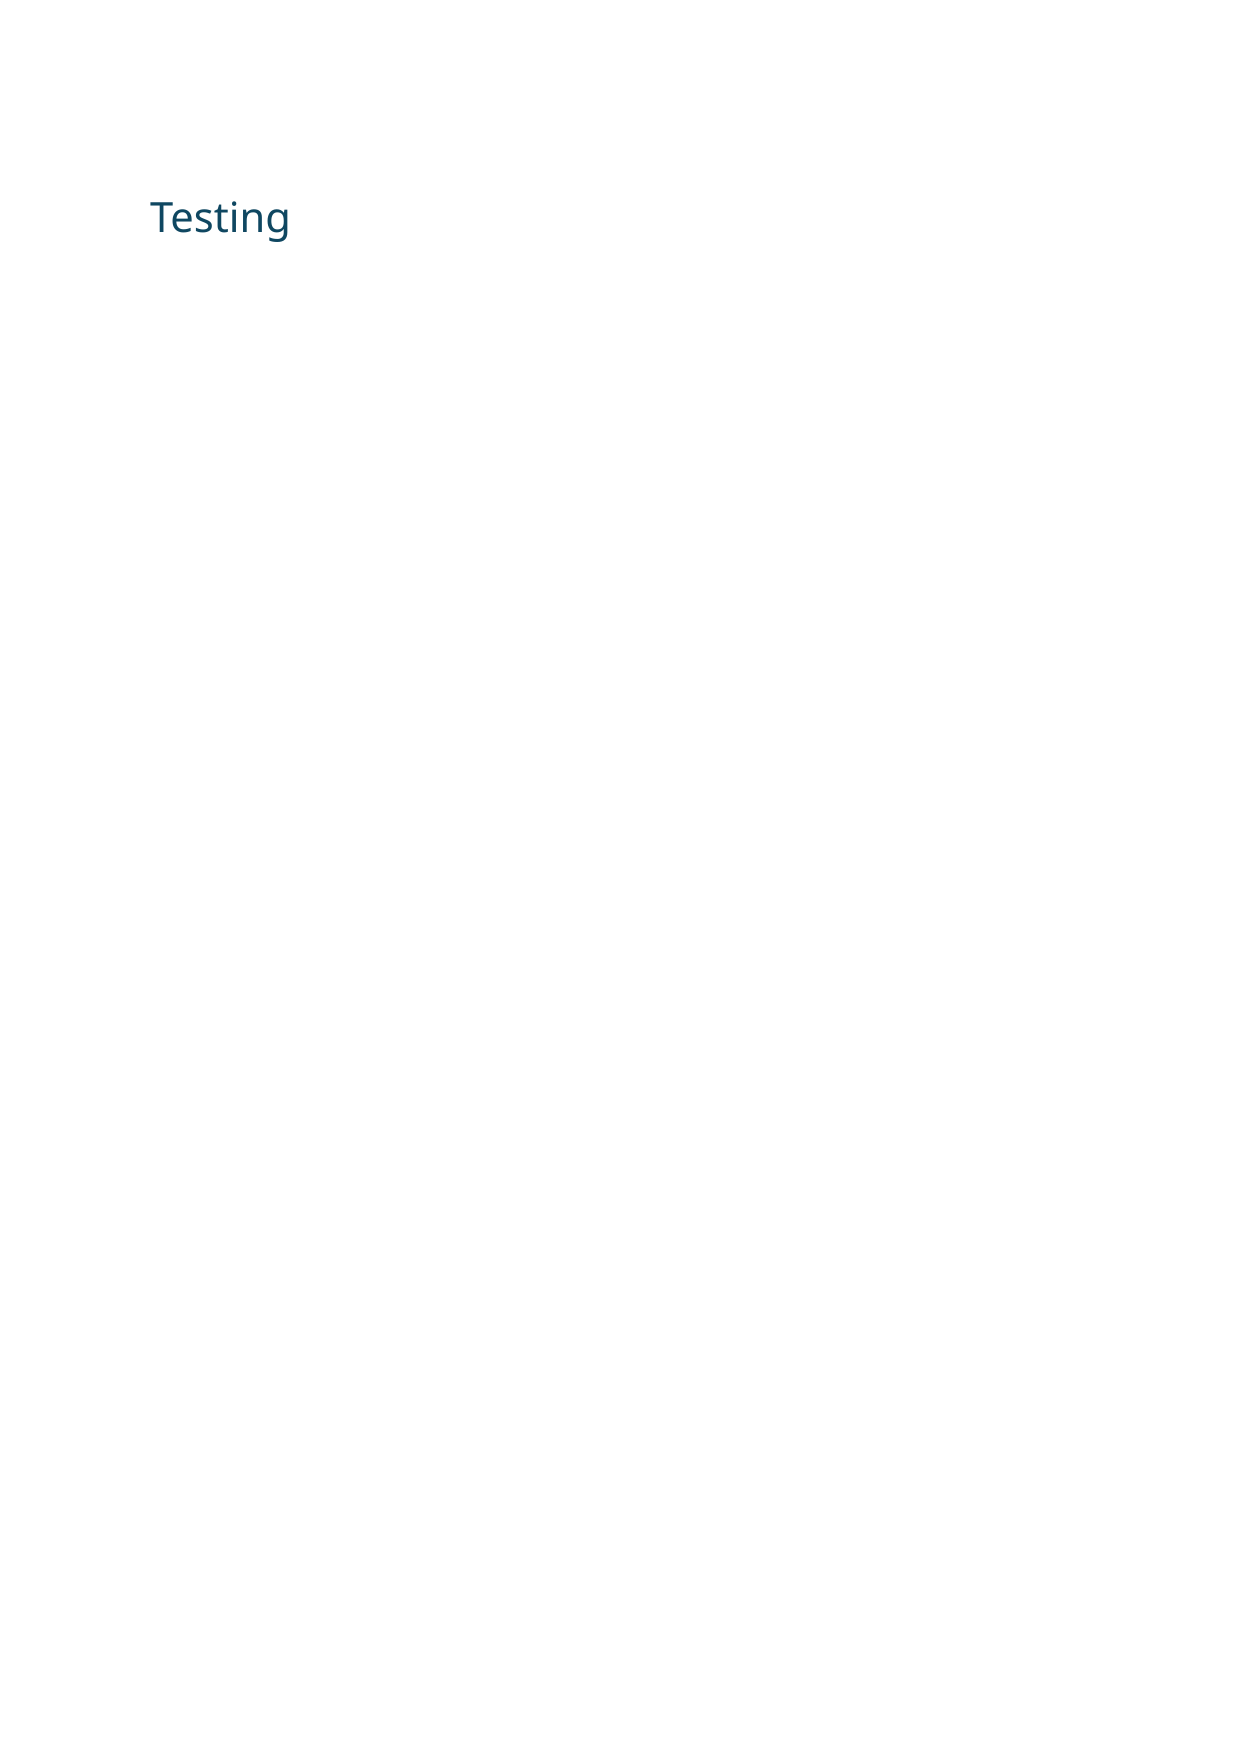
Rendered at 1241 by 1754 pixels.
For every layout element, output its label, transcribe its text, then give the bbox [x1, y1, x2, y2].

subtitle Testing [150, 187, 1090, 244]
